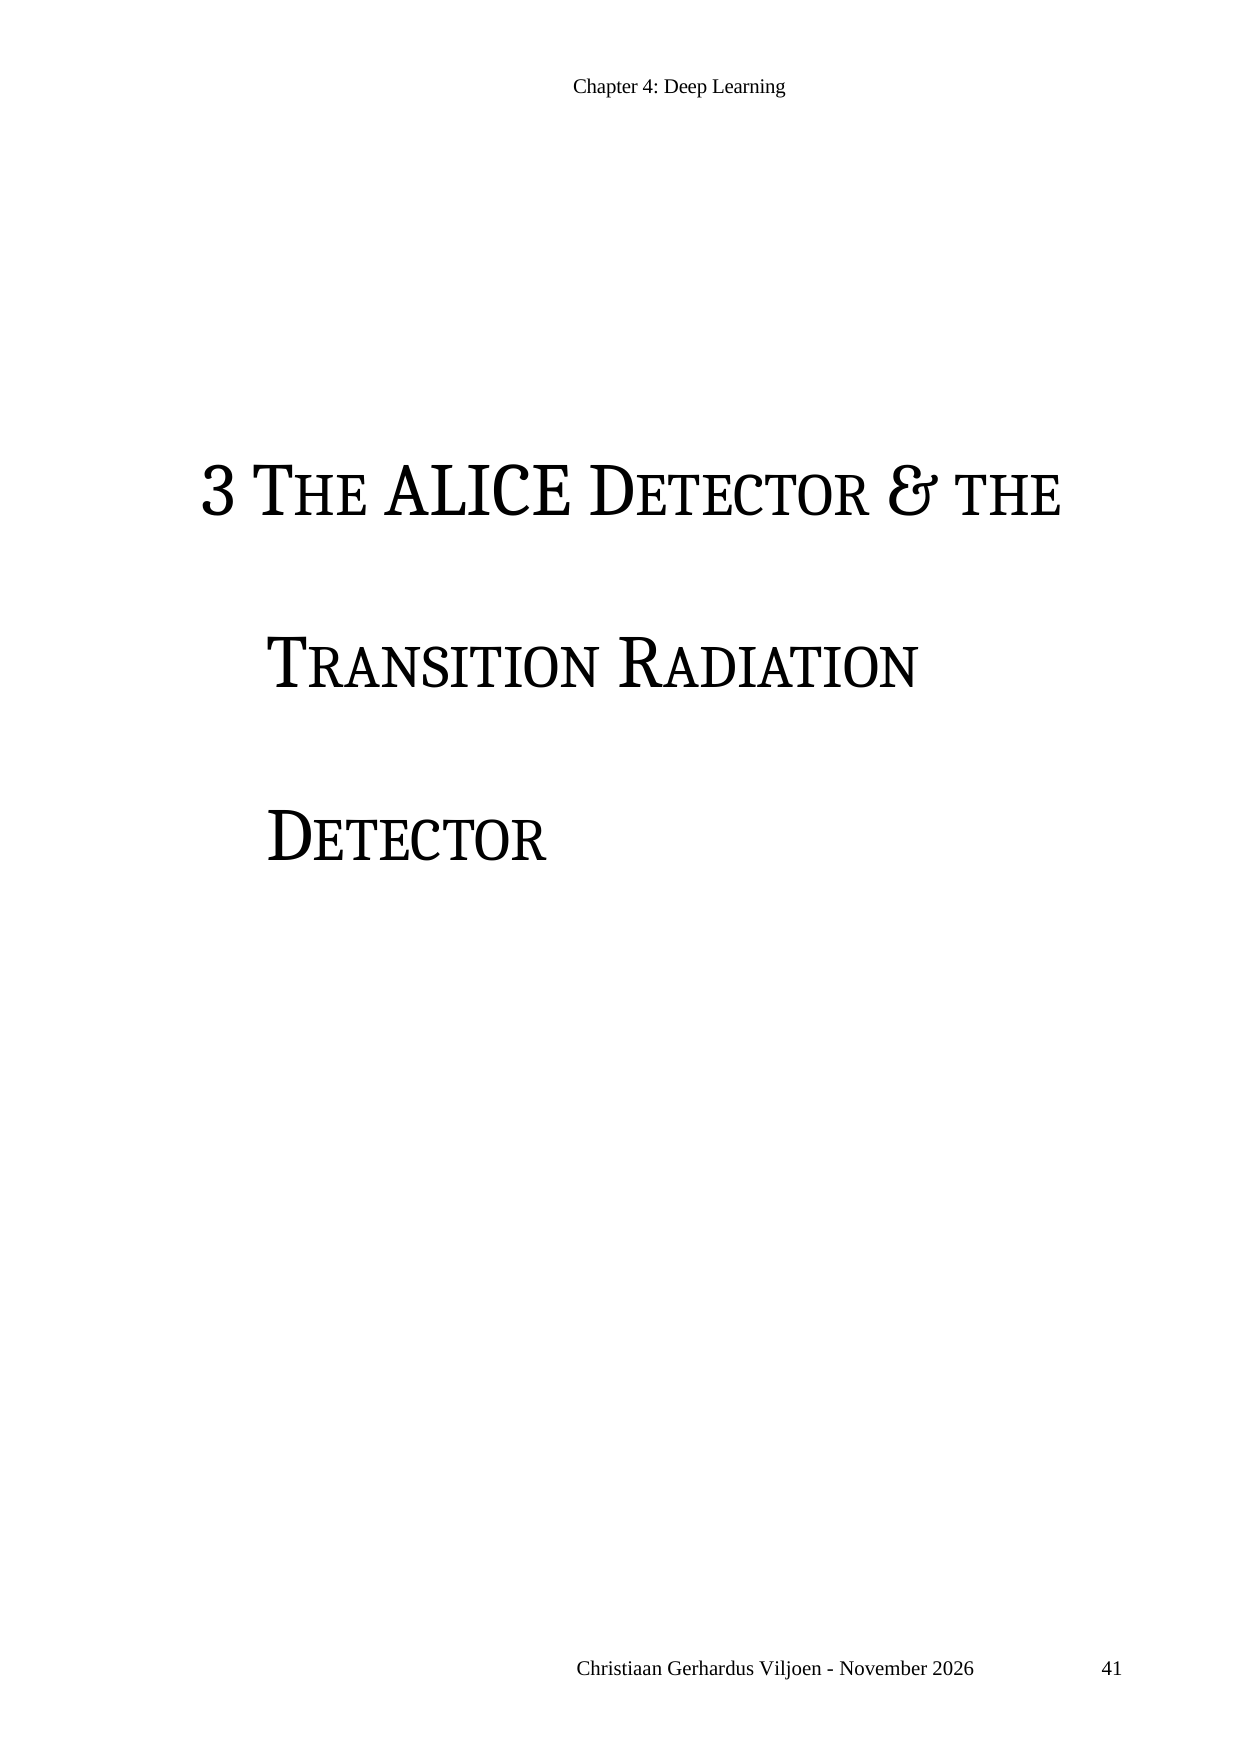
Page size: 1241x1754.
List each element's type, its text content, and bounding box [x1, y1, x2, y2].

subtitle The ALICE Detector & the Transition Radiation Detector [201, 448, 1122, 879]
